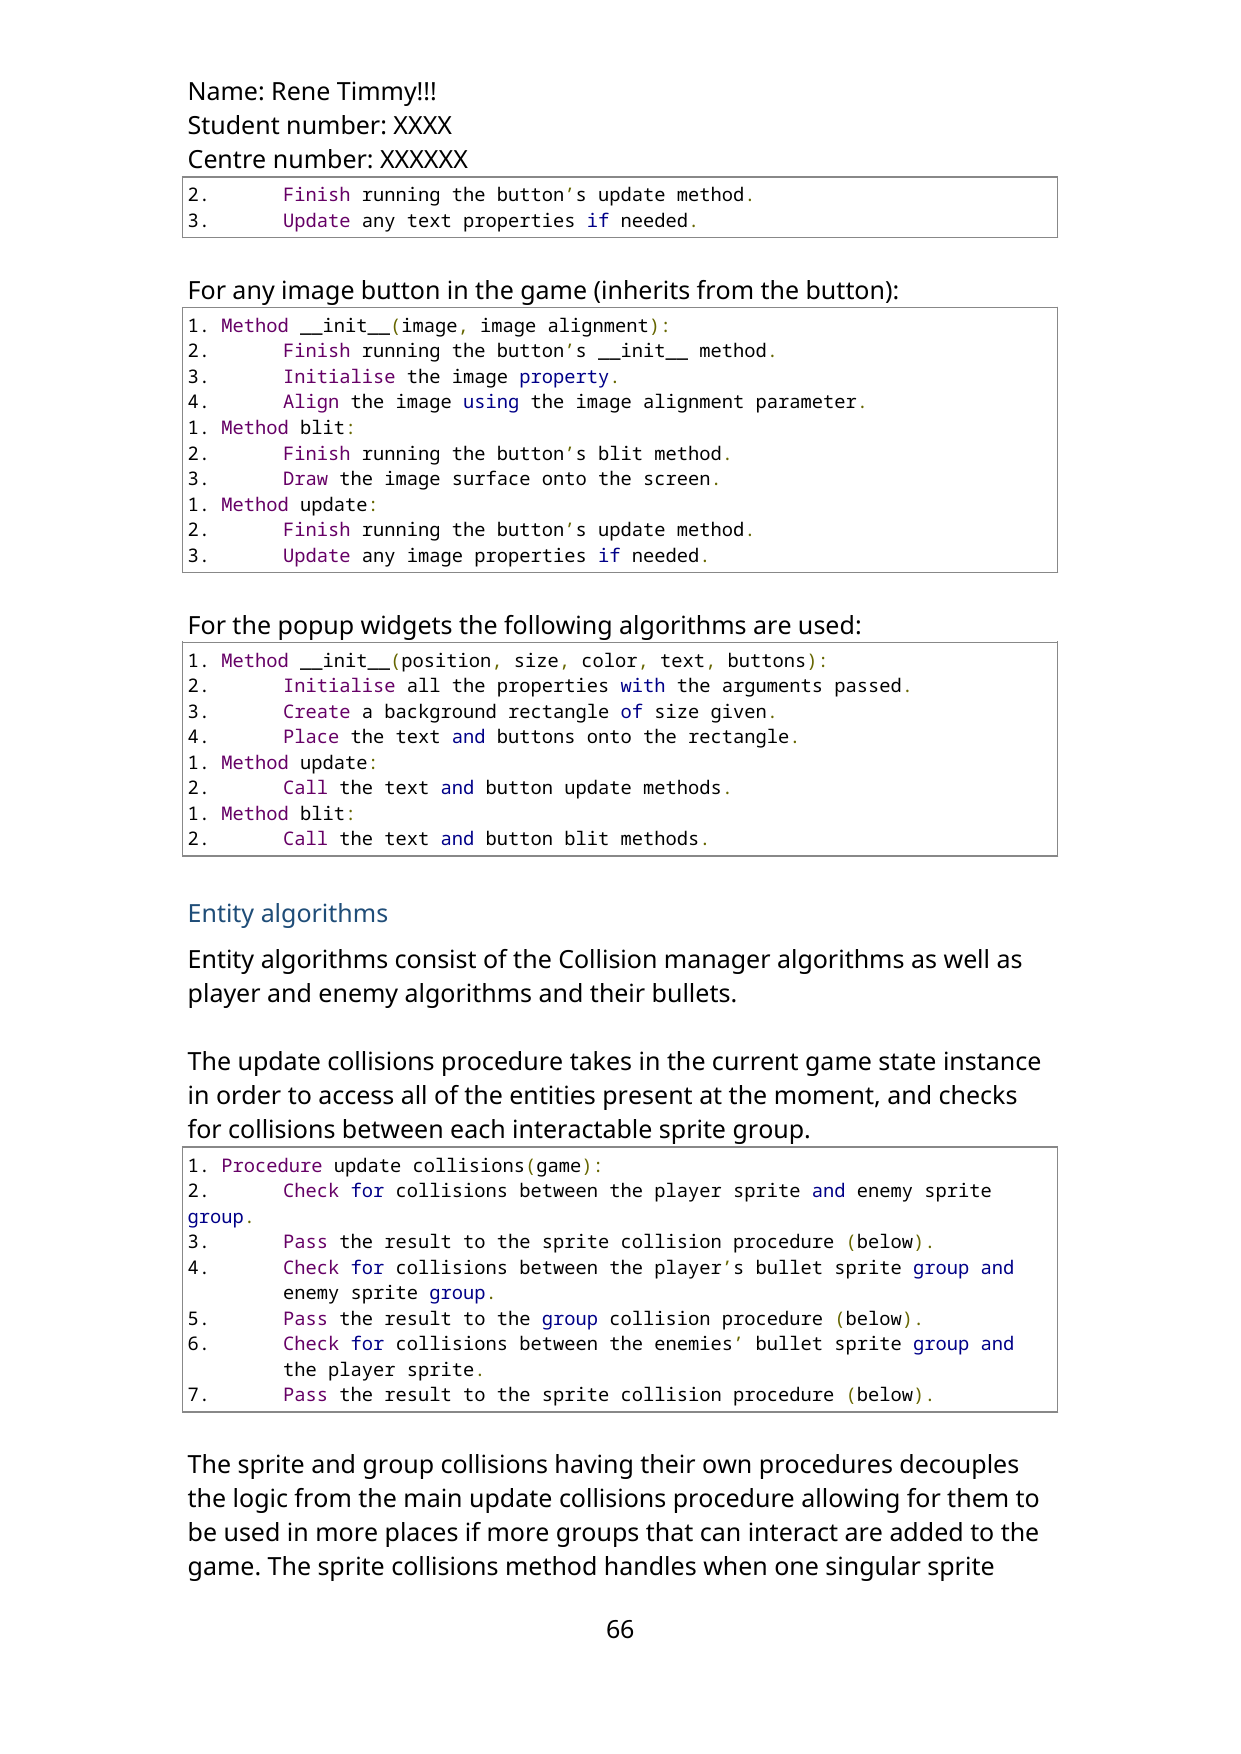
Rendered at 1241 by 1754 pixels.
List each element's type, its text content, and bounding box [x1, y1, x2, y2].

text 3. Pass the result to the sprite collision procedure (below). [187, 1228, 1053, 1254]
text 2. Check for collisions between the player sprite and enemy sprite group. [187, 1177, 1053, 1228]
text 3. Create a background rectangle of size given. [187, 698, 1053, 724]
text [187, 1447, 1053, 1583]
text 1. Procedure update collisions(game): [183, 1148, 1057, 1177]
text 1. Method update: [187, 749, 1053, 775]
text 4. Place the text and buttons onto the rectangle. [187, 724, 1053, 749]
text 2. Call the text and button update methods. [187, 775, 1053, 800]
text 4. Check for collisions between the player’s bullet sprite group and enemy sprite group. [187, 1254, 1053, 1305]
text 3. Update any text properties if needed. [183, 201, 1057, 237]
text Entity algorithms consist of the Collision manager algorithms as well as player and enemy algorithms and their bullets. [187, 942, 1053, 1010]
text 1. Method blit: [187, 800, 1053, 820]
text 2. Finish running the button’s blit method. [187, 440, 1053, 465]
text 7. Pass the result to the sprite collision procedure (below). [183, 1376, 1057, 1411]
text For the popup widgets the following algorithms are used: [187, 607, 1053, 641]
text 3. Update any image properties if needed. [183, 536, 1057, 572]
text 2. Call the text and button blit methods. [183, 820, 1057, 855]
text 5. Pass the result to the group collision procedure (below). [187, 1305, 1053, 1331]
text 1. Method update: [187, 491, 1053, 516]
text 3. Draw the image surface onto the screen. [187, 465, 1053, 491]
text 2. Initialise all the properties with the arguments passed. [187, 673, 1053, 698]
text 2. Finish running the button’s update method. [187, 516, 1053, 536]
text 2. Finish running the button’s update method. [183, 178, 1057, 201]
subtitle Entity algorithms [187, 895, 1053, 929]
text 1. Method blit: [187, 414, 1053, 440]
text 4. Align the image using the image alignment parameter. [187, 389, 1053, 414]
text For any image button in the game (inherits from the button): [187, 272, 1053, 307]
text 6. Check for collisions between the enemies’ bullet sprite group and the player sprite. [187, 1331, 1053, 1376]
text 1. Method __init__(position, size, color, text, buttons): [183, 643, 1057, 673]
text 2. Finish running the button’s __init__ method. [187, 338, 1053, 363]
text The update collisions procedure takes in the current game state instance in order to access all of the entities present at the moment, and checks for collisions between each interactable sprite group. [187, 1044, 1053, 1146]
text 1. Method __init__(image, image alignment): [183, 308, 1057, 338]
text 3. Initialise the image property. [187, 363, 1053, 389]
